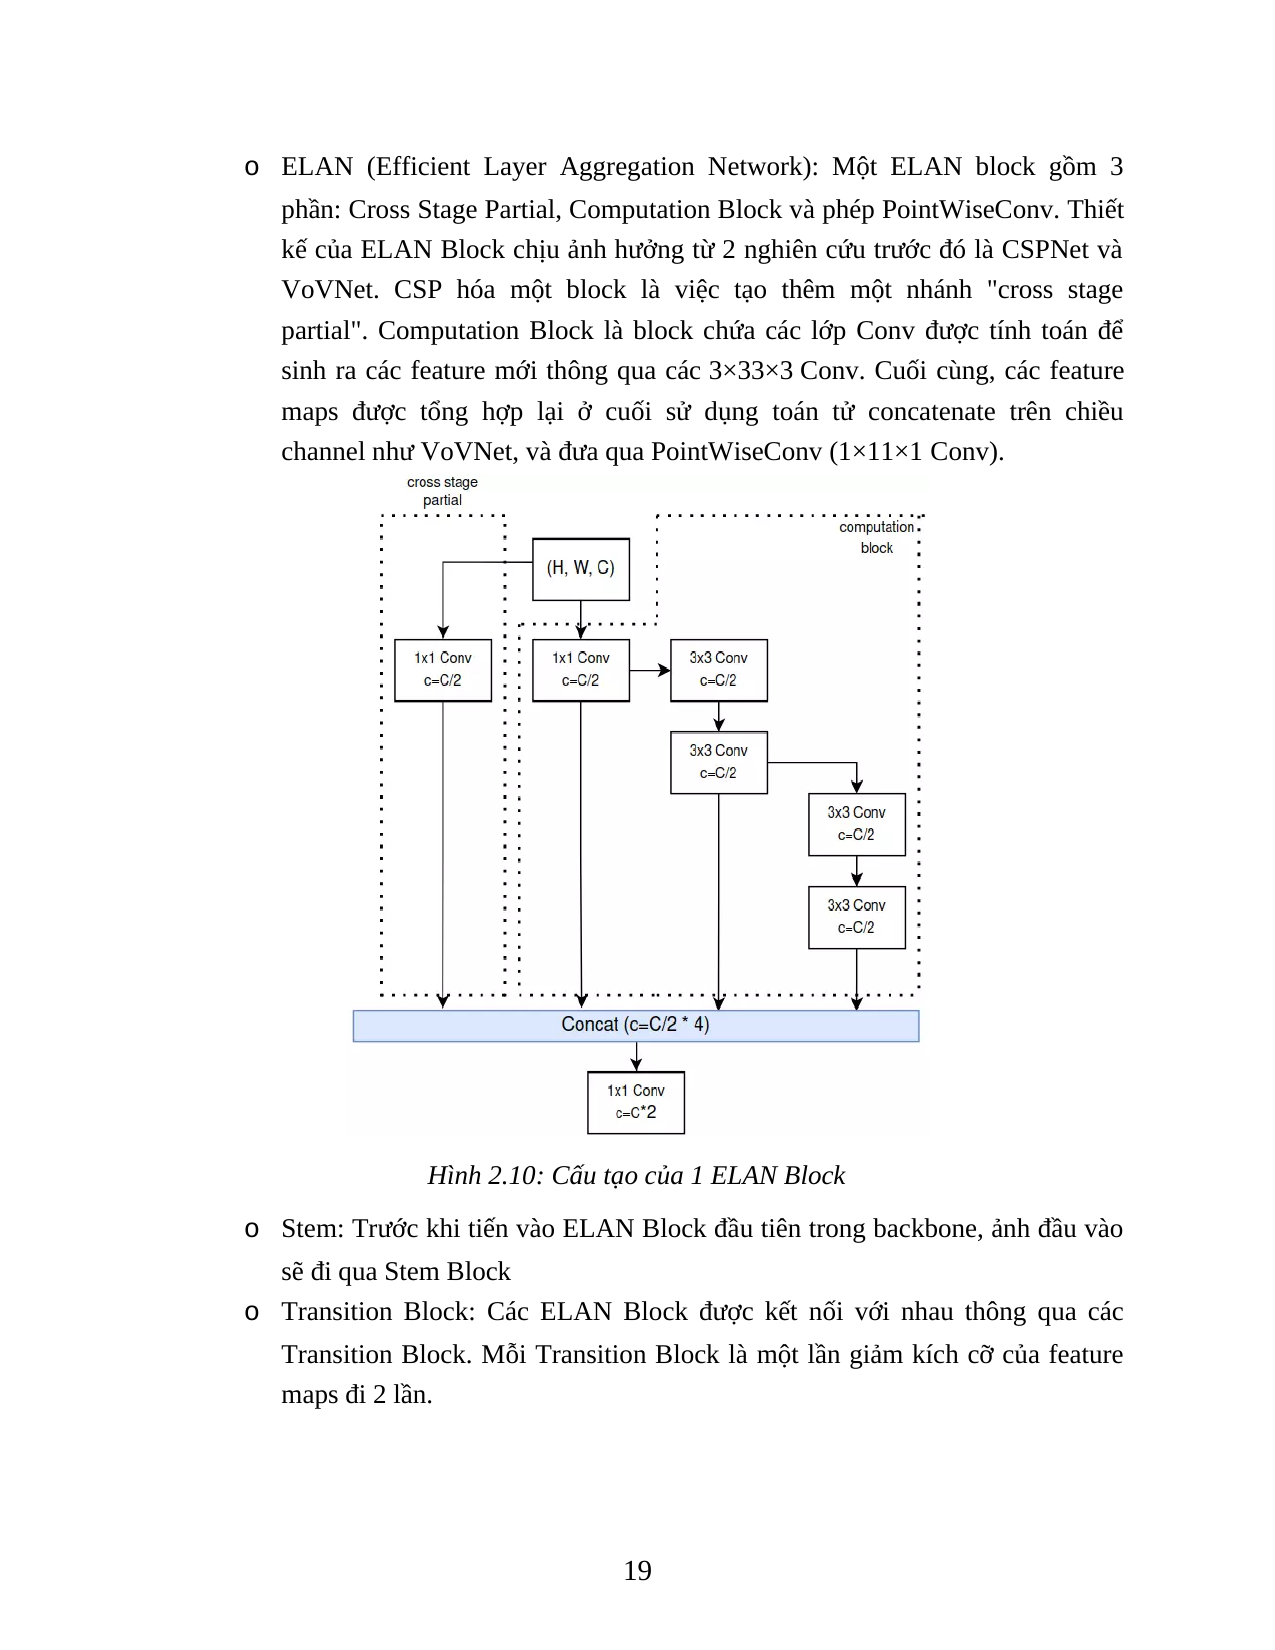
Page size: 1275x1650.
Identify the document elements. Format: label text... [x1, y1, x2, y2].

text Hình 2.10: Cấu tạo của 1 ELAN Block [150, 1159, 1125, 1191]
list Transition Block: Các ELAN Block được kết nối với nhau thông qua các Transition Block. Mỗi Transition Block là một lần giảm kích cỡ của feature maps đi 2 lần. [244, 1295, 1125, 1410]
picture [345, 475, 930, 1137]
list ELAN (Efficient Layer Aggregation Network): Một ELAN block gồm 3 phần: Cross Stage Partial, Computation Block và phép PointWiseConv. Thiết kế của ELAN Block chịu ảnh hưởng từ 2 nghiên cứu trước đó là CSPNet và VoVNet. CSP hóa một block là việc tạo thêm một nhánh "cross stage partial". Computation Block là block chứa các lớp Conv được tính toán để sinh ra các feature mới thông qua các 3×33×3 Conv. Cuối cùng, các feature maps được tổng hợp lại ở cuối sử dụng toán tử concatenate trên chiều channel như VoVNet, và đưa qua PointWiseConv (1×11×1 Conv). [244, 150, 1125, 466]
list Stem: Trước khi tiến vào ELAN Block đầu tiên trong backbone, ảnh đầu vào sẽ đi qua Stem Block [244, 1212, 1125, 1286]
